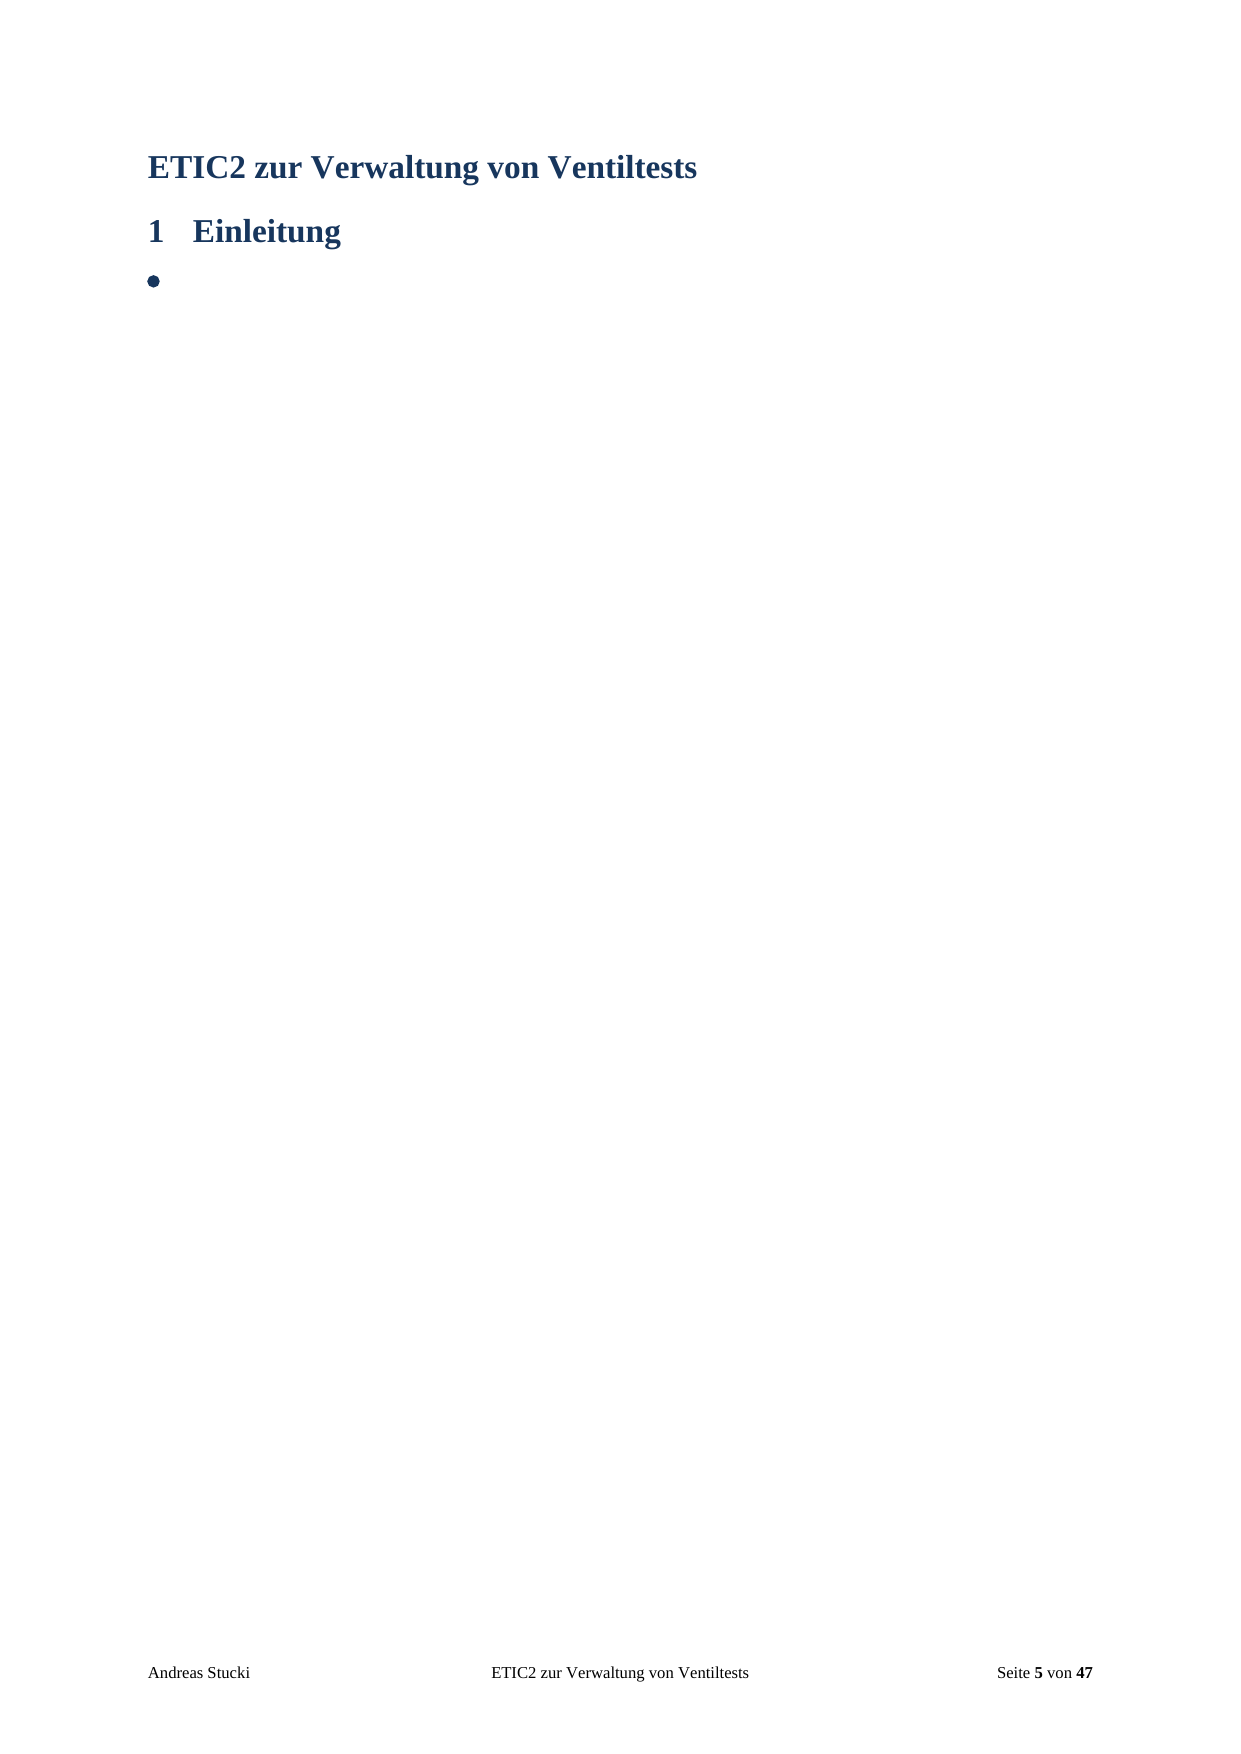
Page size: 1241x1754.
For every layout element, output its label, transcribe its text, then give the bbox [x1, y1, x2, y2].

subtitle ETIC2 zur Verwaltung von Ventiltests [148, 148, 1092, 186]
subtitle Einleitung [148, 211, 1092, 249]
